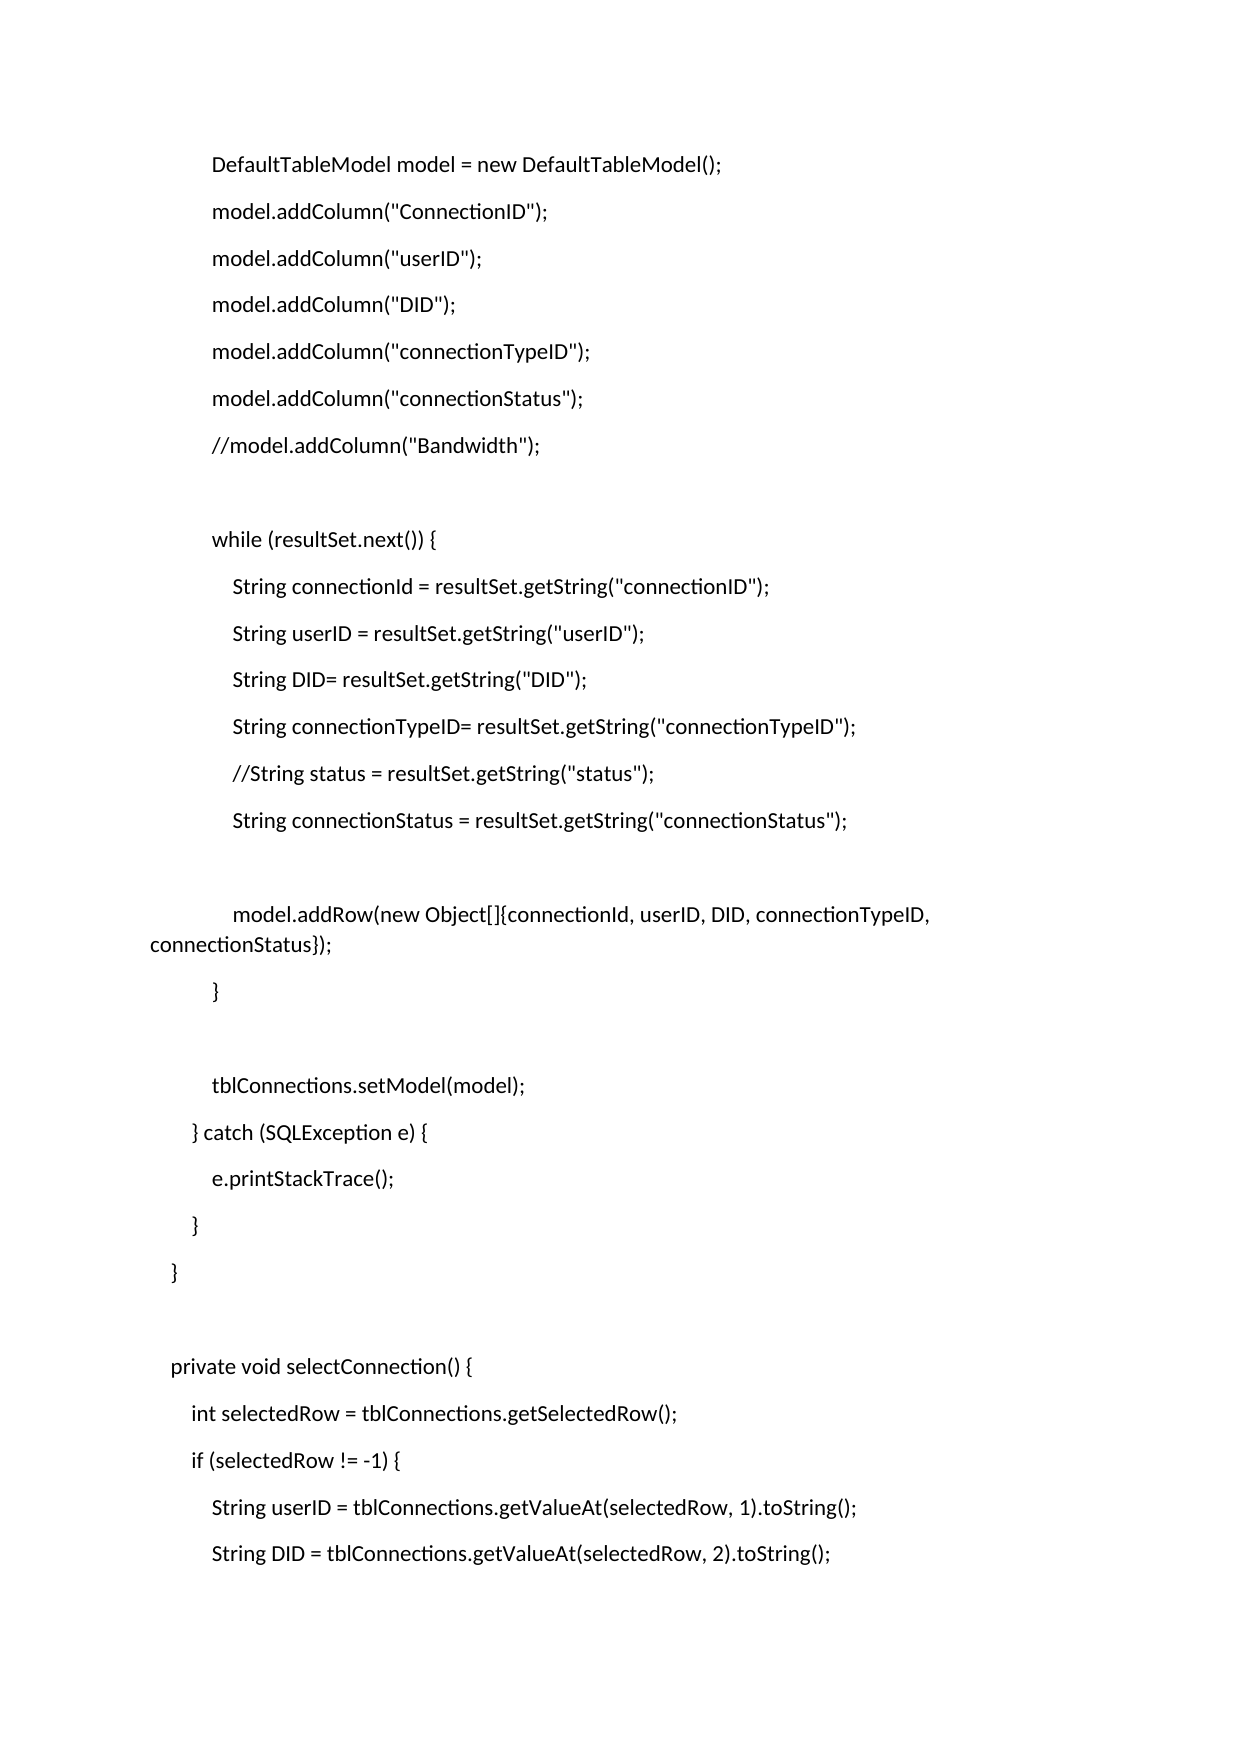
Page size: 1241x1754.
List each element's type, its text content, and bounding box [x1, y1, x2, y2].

text e.printStackTrace(); [150, 1164, 1090, 1193]
text tblConnections.setModel(model); [150, 1071, 1090, 1099]
text private void selectConnection() { [150, 1352, 1090, 1380]
text } [150, 977, 1090, 1005]
text String DID= resultSet.getString("DID"); [150, 666, 1090, 694]
text model.addRow(new Object[]{connectionId, userID, DID, connectionTypeID, connectionStatus}); [150, 900, 1090, 958]
text String connectionStatus = resultSet.getString("connectionStatus"); [150, 806, 1090, 834]
text String DID = tblConnections.getValueAt(selectedRow, 2).toString(); [150, 1539, 1090, 1568]
text } [150, 1258, 1090, 1286]
text model.addColumn("userID"); [150, 244, 1090, 272]
text DefaultTableModel model = new DefaultTableModel(); [150, 150, 1090, 178]
text String connectionId = resultSet.getString("connectionID"); [150, 572, 1090, 600]
text model.addColumn("connectionTypeID"); [150, 337, 1090, 366]
text } catch (SQLException e) { [150, 1118, 1090, 1146]
text String userID = resultSet.getString("userID"); [150, 619, 1090, 647]
text String connectionTypeID= resultSet.getString("connectionTypeID"); [150, 712, 1090, 741]
text model.addColumn("connectionStatus"); [150, 384, 1090, 412]
text } [150, 1211, 1090, 1239]
text //model.addColumn("Bandwidth"); [150, 431, 1090, 459]
text String userID = tblConnections.getValueAt(selectedRow, 1).toString(); [150, 1493, 1090, 1521]
text if (selectedRow != -1) { [150, 1446, 1090, 1474]
text //String status = resultSet.getString("status"); [150, 759, 1090, 787]
text while (resultSet.next()) { [150, 525, 1090, 553]
text model.addColumn("ConnectionID"); [150, 197, 1090, 225]
text model.addColumn("DID"); [150, 291, 1090, 319]
text int selectedRow = tblConnections.getSelectedRow(); [150, 1399, 1090, 1427]
